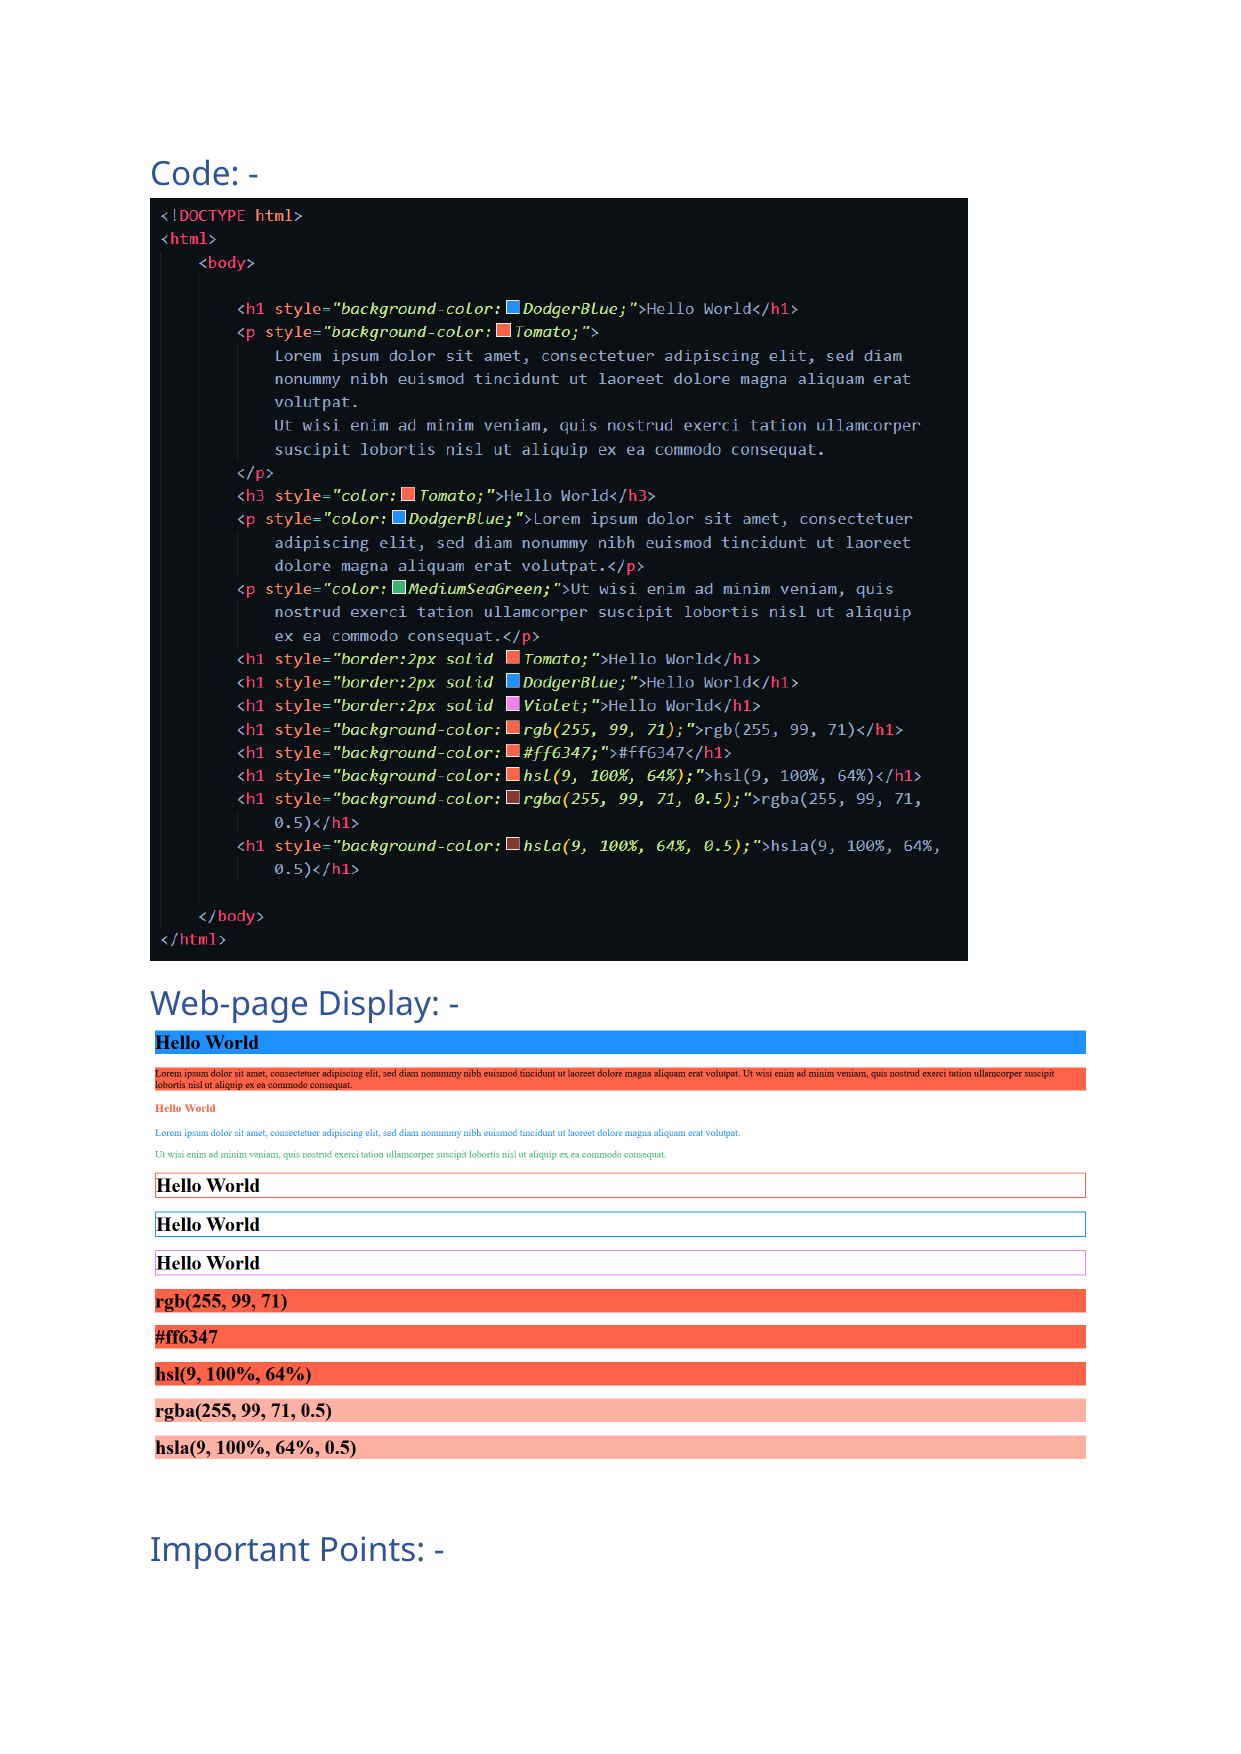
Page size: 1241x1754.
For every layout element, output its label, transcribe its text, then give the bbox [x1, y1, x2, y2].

subtitle Code: - [150, 150, 1090, 195]
picture [150, 1028, 1091, 1461]
subtitle Web-page Display: - [150, 980, 1090, 1025]
picture [150, 198, 968, 961]
subtitle Important Points: - [150, 1526, 1090, 1571]
